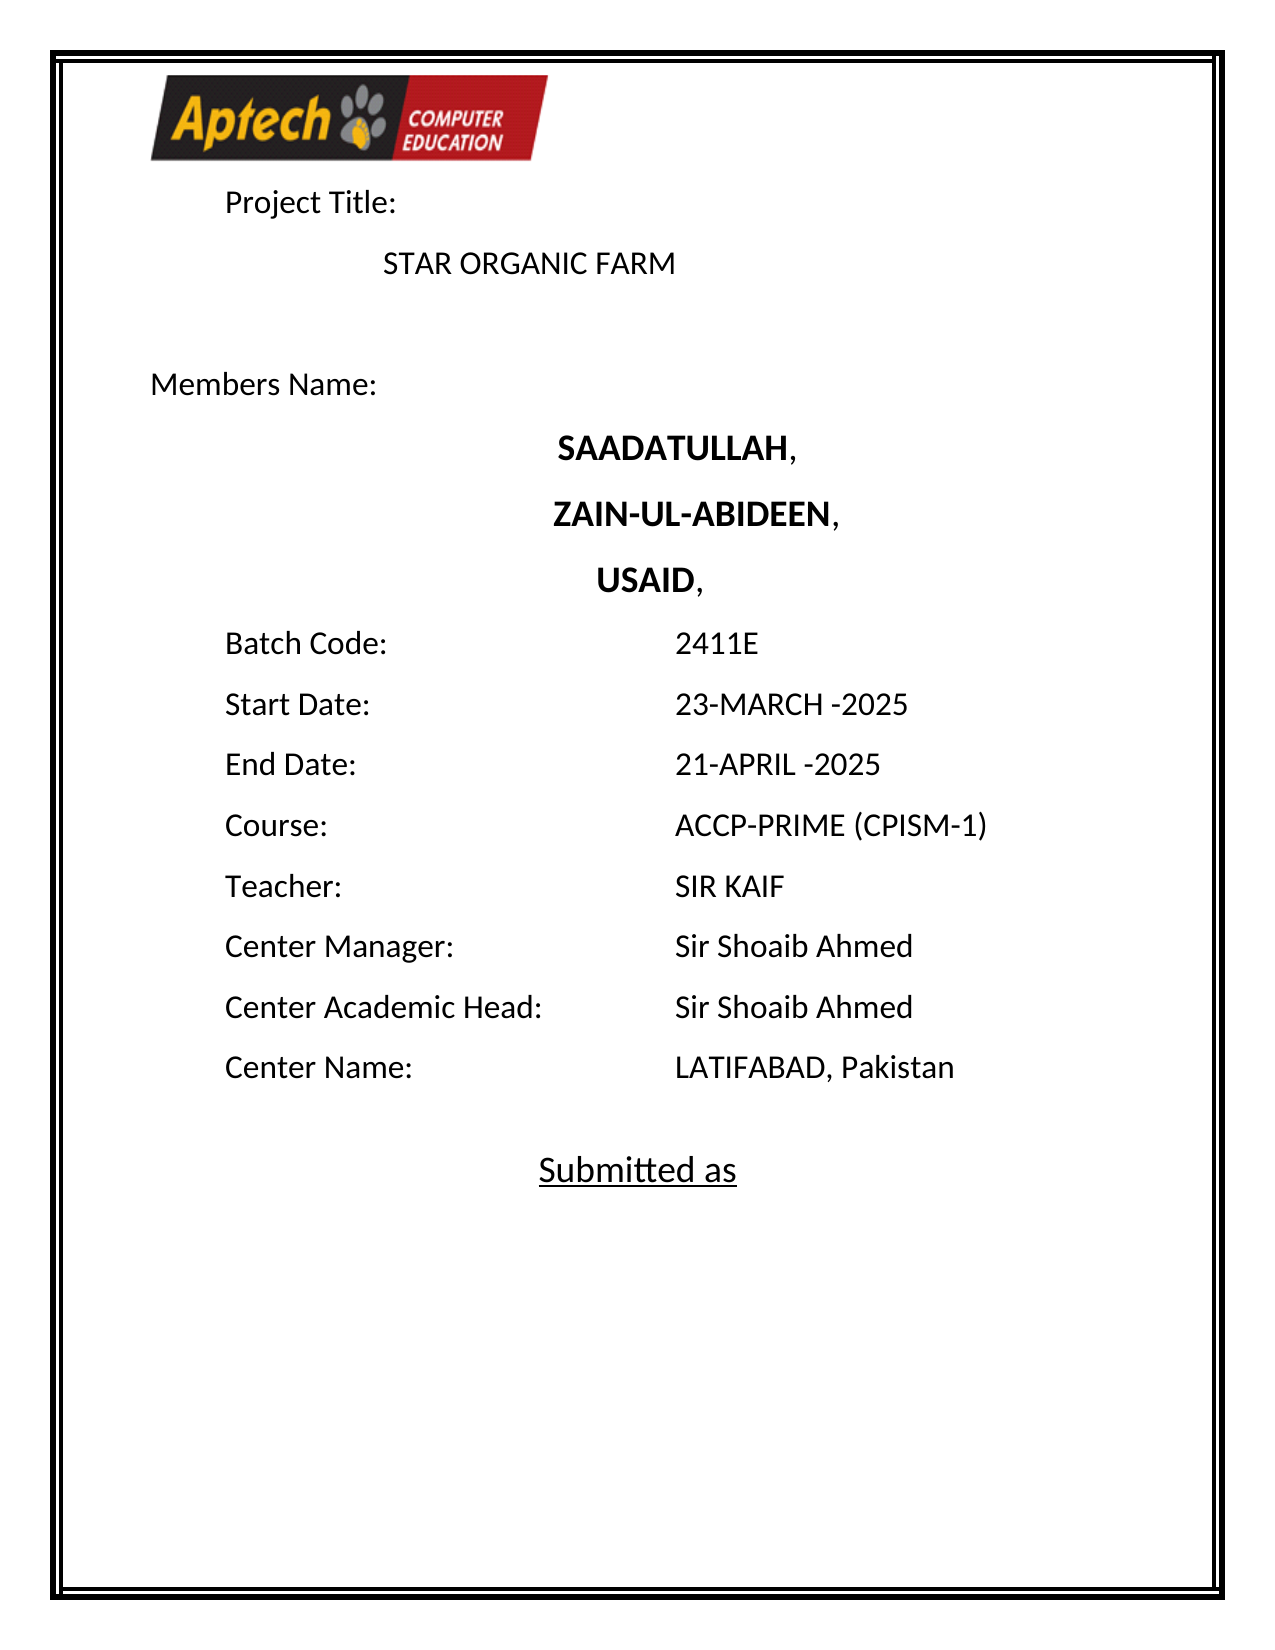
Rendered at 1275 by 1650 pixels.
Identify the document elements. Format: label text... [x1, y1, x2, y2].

text ZAIN-UL-ABIDEEN, [150, 490, 1125, 536]
text Center Academic Head: Sir Shoaib Ahmed [150, 986, 1125, 1027]
text Submitted as [150, 1146, 1125, 1192]
text Teacher: SIR KAIF [150, 865, 1125, 905]
text USAID, [150, 556, 1125, 602]
text Members Name: [150, 363, 1125, 404]
text Course: ACCP-PRIME (CPISM-1) [150, 804, 1125, 845]
text SAADATULLAH, [150, 424, 1125, 469]
picture [150, 75, 569, 182]
text Start Date: 23-MARCH -2025 [150, 683, 1125, 723]
text Batch Code: 2411E [150, 622, 1125, 663]
text STAR ORGANIC FARM [150, 242, 1125, 283]
text Project Title: [150, 181, 1125, 222]
text End Date: 21-APRIL -2025 [150, 743, 1125, 784]
text Center Name: LATIFABAD, Pakistan [150, 1047, 1125, 1087]
text Center Manager: Sir Shoaib Ahmed [150, 925, 1125, 966]
